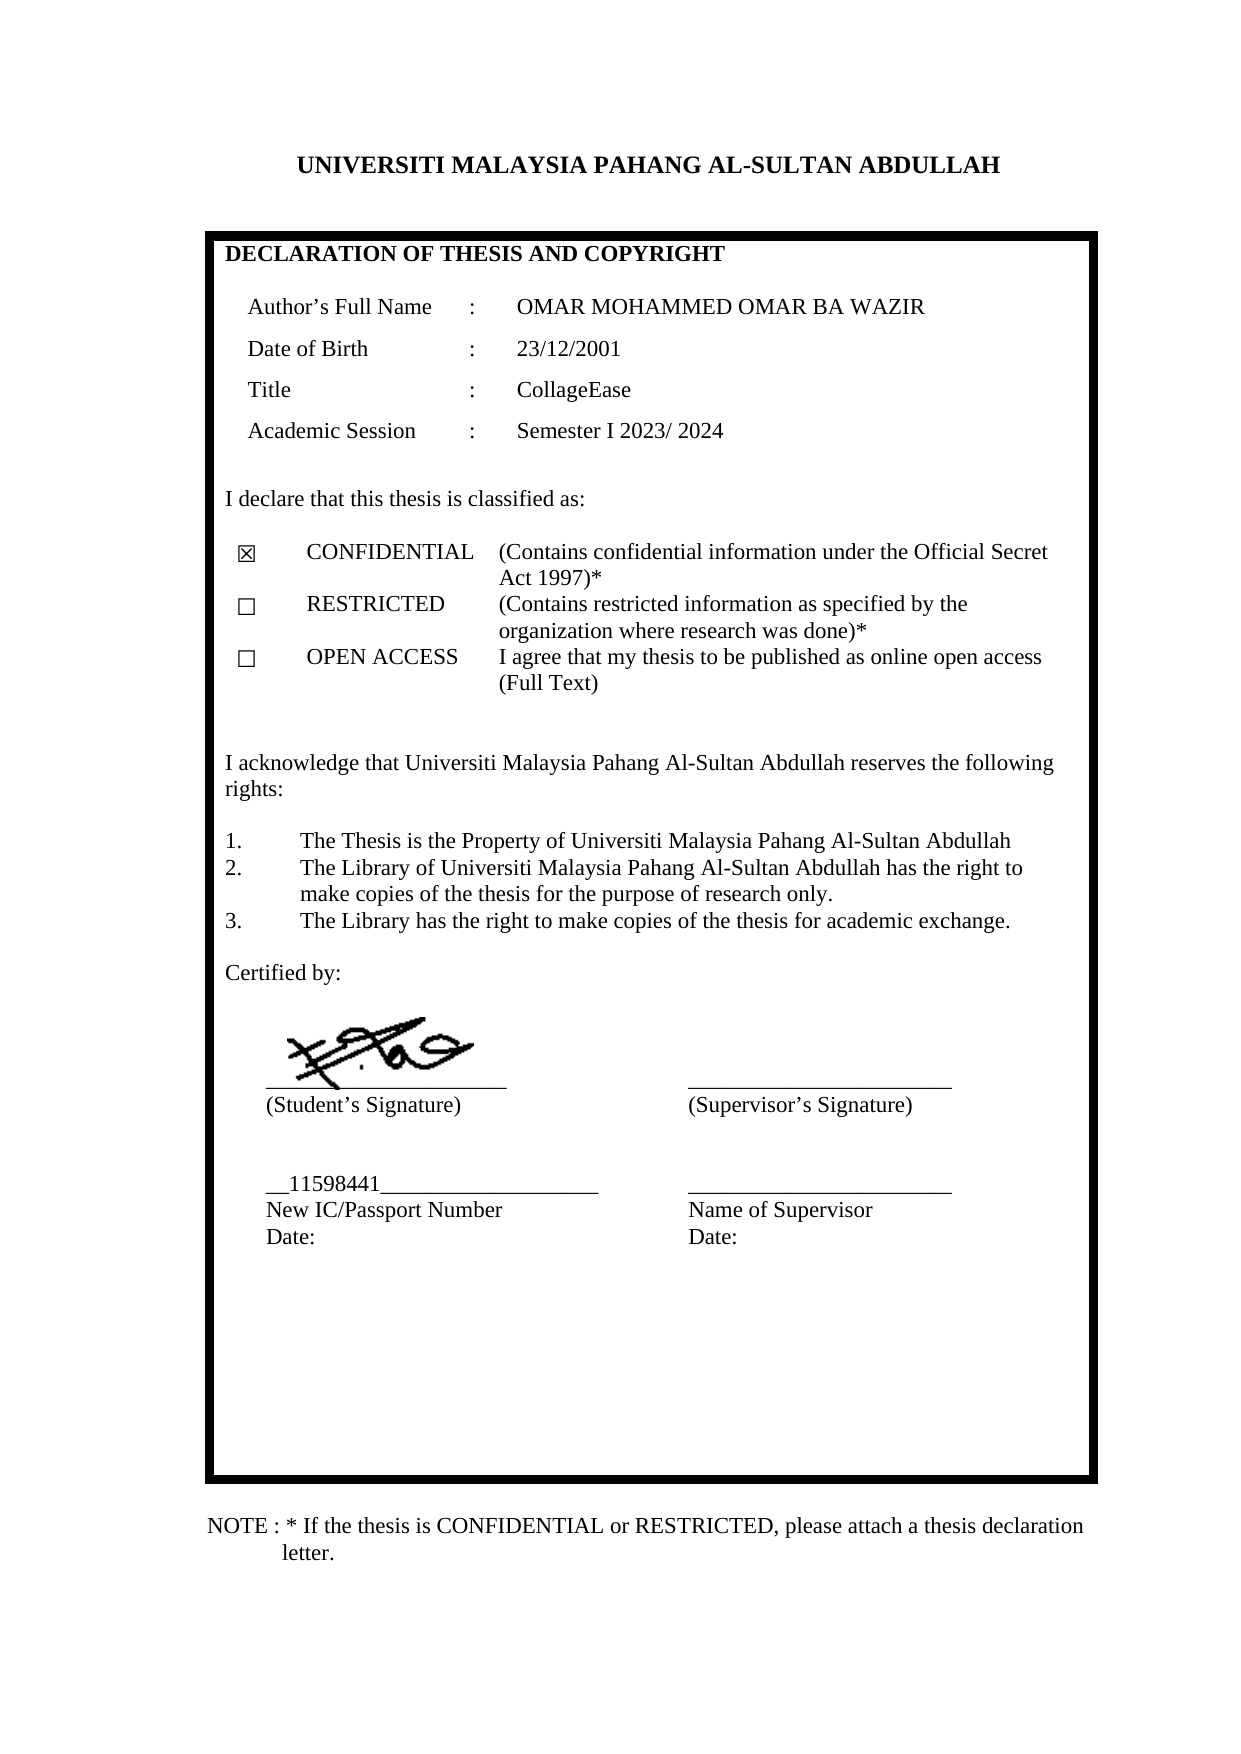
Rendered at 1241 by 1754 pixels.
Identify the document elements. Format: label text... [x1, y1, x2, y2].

picture [287, 1017, 474, 1090]
title UNIVERSITI MALAYSIA PAHANG AL-SULTAN ABDULLAH [207, 150, 1090, 179]
text NOTE : * If the thesis is CONFIDENTIAL or RESTRICTED, please attach a thesis declaration letter. [207, 1513, 1090, 1565]
